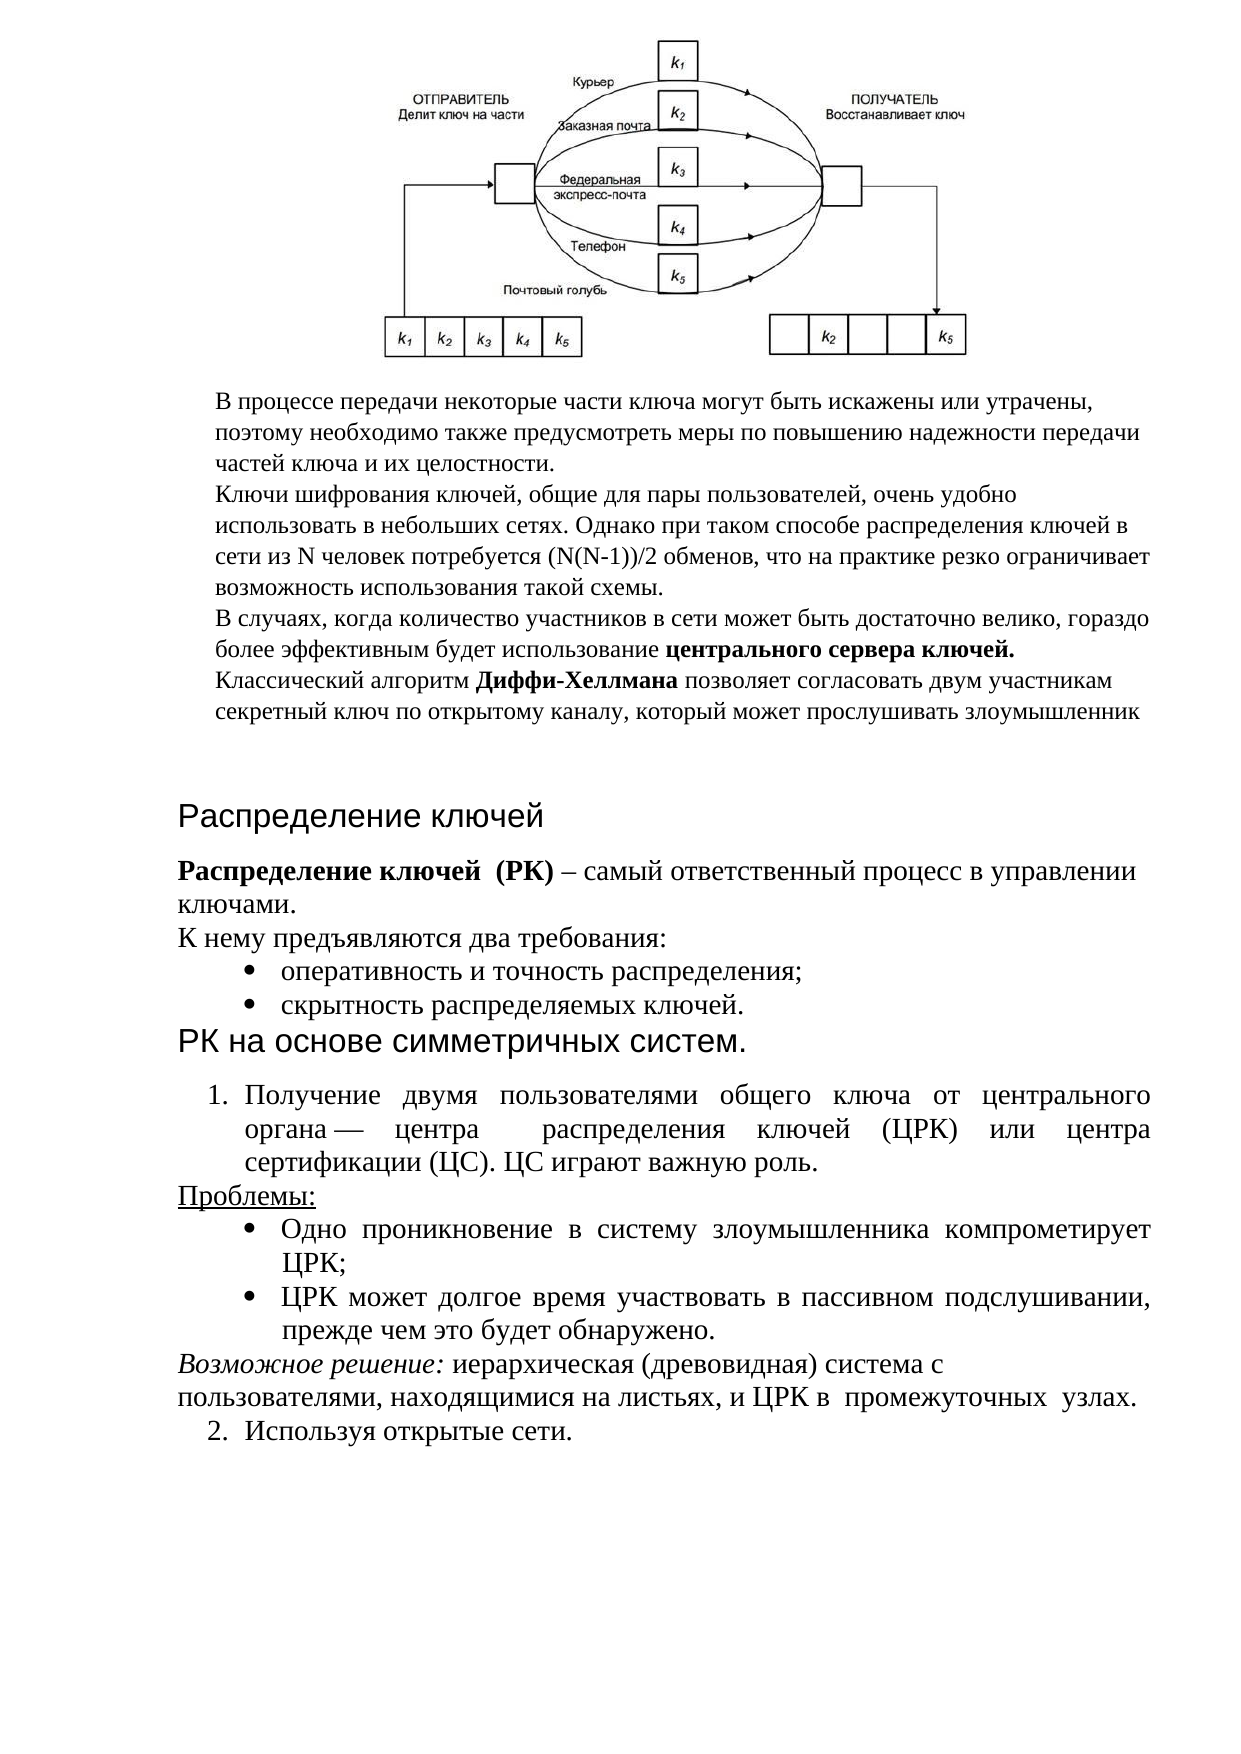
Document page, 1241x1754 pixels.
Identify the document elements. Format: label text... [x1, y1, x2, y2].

text К нему предъявляются два требования: [177, 920, 1152, 953]
subtitle РК на основе симметричных систем. [177, 1021, 1152, 1059]
picture [358, 29, 990, 384]
list Получение двумя пользователями общего ключа от центрального органа — центра распределения ключей (ЦРК) или центра сертификации (ЦС). ЦС играют важную роль. [207, 1077, 1152, 1178]
list ЦРК может долгое время участвовать в пассивном подслушивании, прежде чем это будет обнаружено. [244, 1279, 1152, 1346]
text Классический алгоритм Диффи-Хеллмана позволяет согласовать двум участникам секретный ключ по открытому каналу, который может прослушивать злоумышленник [215, 665, 1152, 725]
text Возможное решение: иерархическая (древовидная) система с пользователями, находящимися на листьях, и ЦРК в промежуточных узлах. [177, 1346, 1152, 1413]
text Распределение ключей (РК) – самый ответственный процесс в управлении ключами. [177, 853, 1152, 920]
list скрытность распределяемых ключей. [244, 987, 1152, 1021]
text В случаях, когда количество участников в сети может быть достаточно велико, гораздо более эффективным будет использование центрального сервера ключей. [215, 603, 1152, 663]
list Используя открытые сети. [207, 1413, 1152, 1446]
text Проблемы: [177, 1178, 1152, 1211]
text В процессе передачи некоторые части ключа могут быть искажены или утрачены, поэтому необходимо также предусмотреть меры по повышению надежности передачи частей ключа и их целостности. [215, 386, 1152, 477]
list Одно проникновение в систему злоумышленника компрометирует ЦРК; [244, 1211, 1152, 1279]
text Ключи шифрования ключей, общие для пары пользователей, очень удобно использовать в небольших сетях. Однако при таком способе распределения ключей в сети из N человек потребуется (N(N-1))/2 обменов, что на практике резко ограничивает возможность использования такой схемы. [215, 479, 1152, 601]
subtitle Распределение ключей [177, 796, 1152, 834]
list оперативность и точность распределения; [244, 953, 1152, 987]
